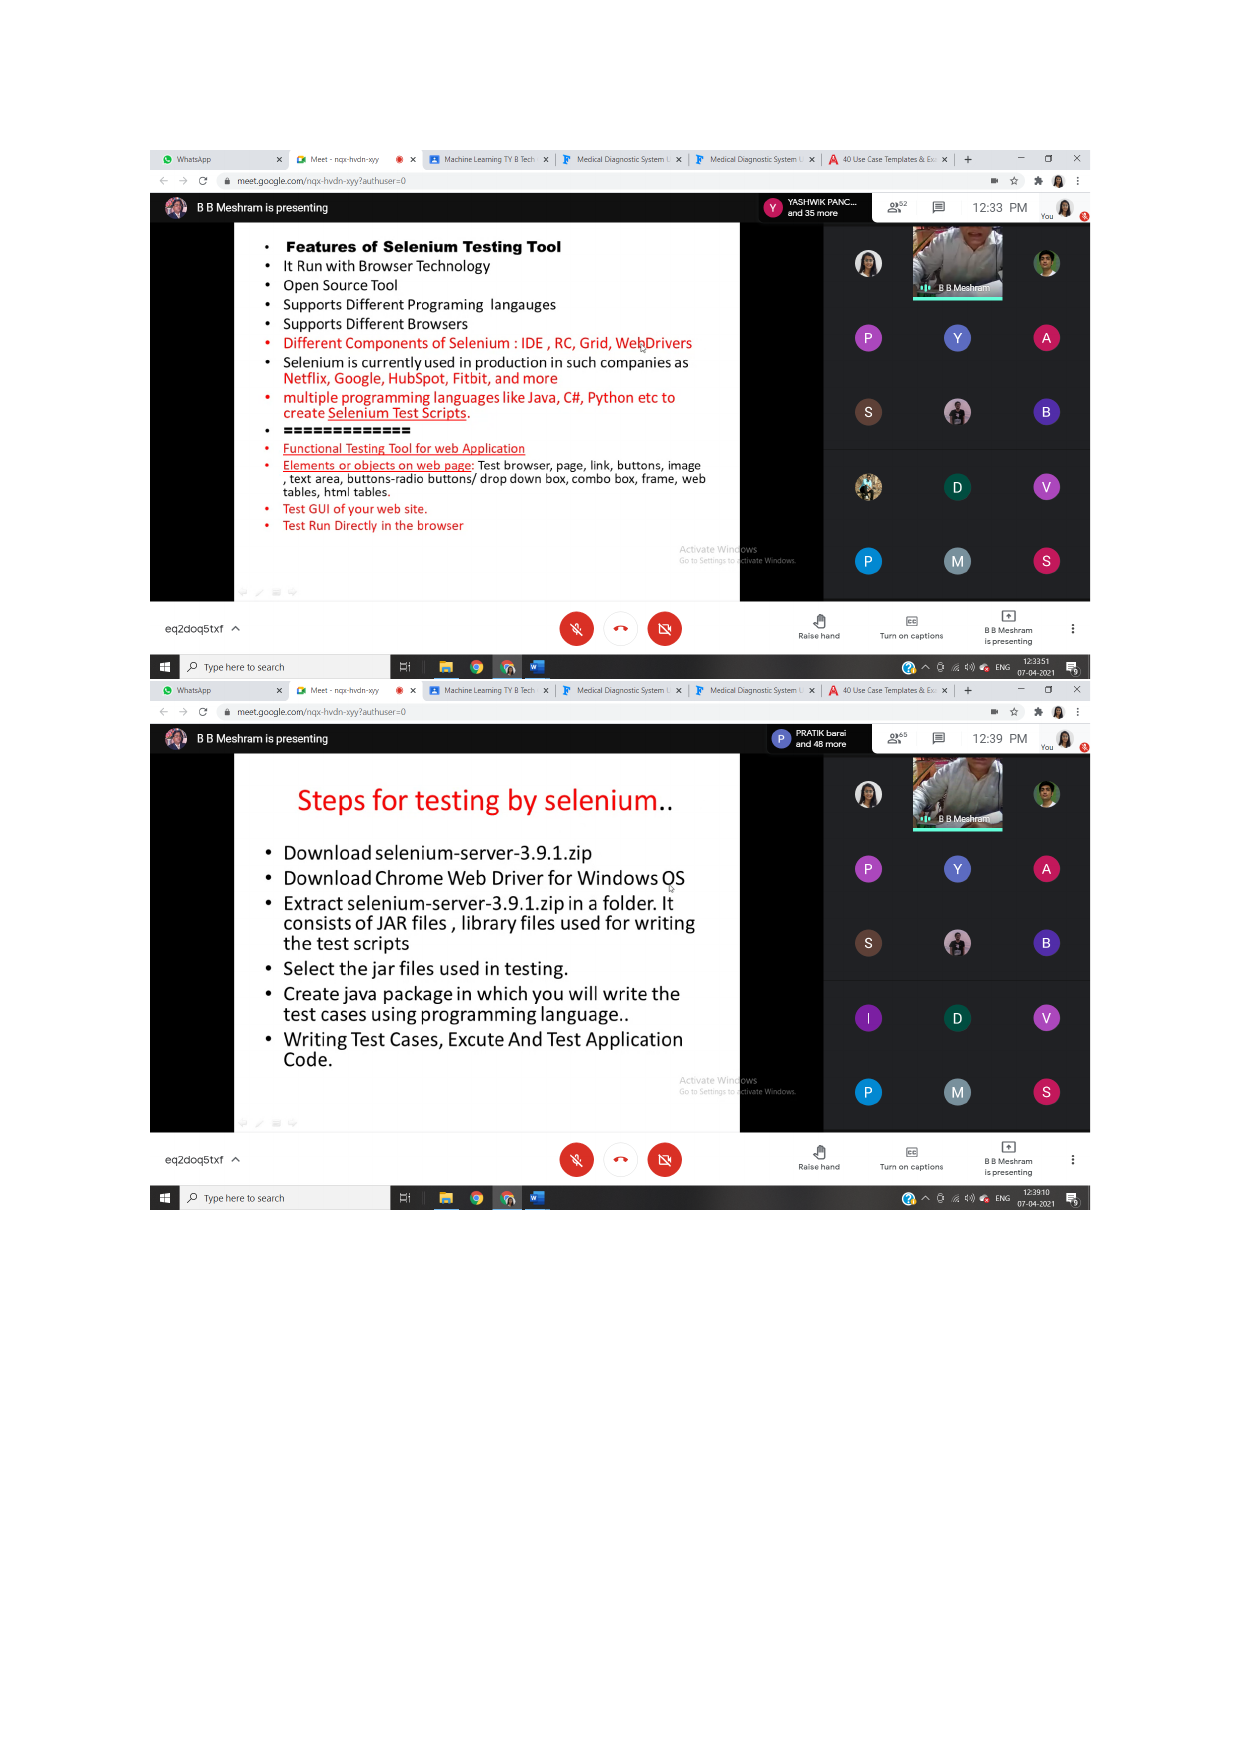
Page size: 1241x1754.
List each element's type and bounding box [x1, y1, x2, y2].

picture [150, 150, 1091, 679]
picture [150, 681, 1091, 1210]
